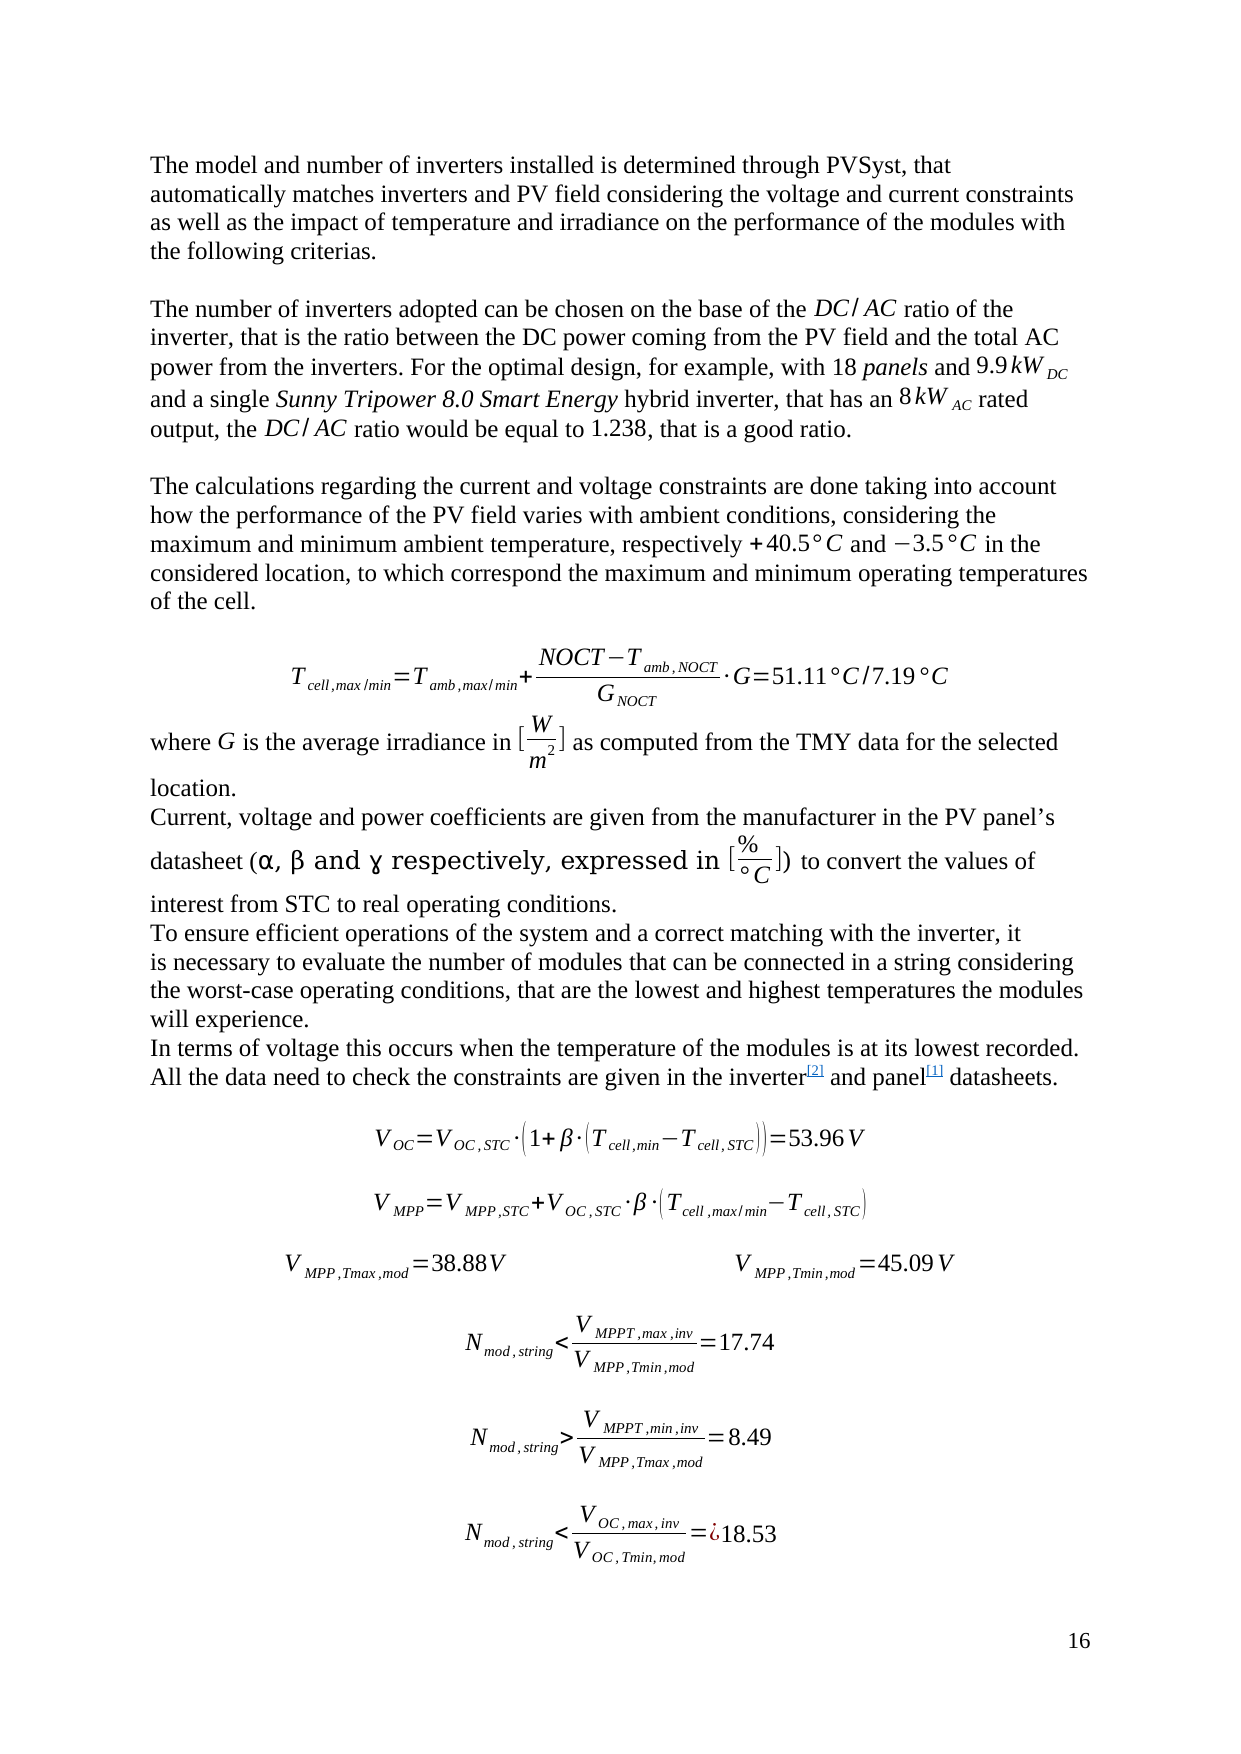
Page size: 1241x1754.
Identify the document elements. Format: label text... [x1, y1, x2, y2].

text 18.53 [150, 1500, 1090, 1567]
text To ensure efficient operations of the system and a correct matching with the inverter, it [150, 918, 1090, 947]
text All the data need to check the constraints are given in the inverter[2] and panel[1] datasheets. [150, 1062, 1090, 1091]
text The model and number of inverters installed is determined through PVSyst, that automatically matches inverters and PV field considering the voltage and current constraints as well as the impact of temperature and irradiance on the performance of the modules with the following criterias. [150, 150, 1090, 265]
text The number of inverters adopted can be chosen on the base of the ratio of the inverter, that is the ratio between the DC power coming from the PV field and the total AC power from the inverters. For the optimal design, for example, with and and a single Sunny Tripower 8.0 Smart Energy hybrid inverter, that has an rated output, the ratio would be equal to , that is a good ratio. [150, 294, 1090, 443]
text The calculations regarding the current and voltage constraints are done taking into account how the performance of the PV field varies with ambient conditions, considering the maximum and minimum ambient temperature, respectively and in the considered location, to which correspond the maximum and minimum operating temperatures of the cell. [150, 471, 1090, 615]
text is necessary to evaluate the number of modules that can be connected in a string considering the worst-case operating conditions, that are the lowest and highest temperatures the modules will experience. In terms of voltage this occurs when the temperature of the modules is at its lowest recorded. [150, 947, 1090, 1062]
text where is the average irradiance in as computed from the TMY data for the selected location. [150, 710, 1090, 802]
text Current, voltage and power coefficients are given from the manufacturer in the PV panel’s datasheet (⍺, β and ɣ respectively, expressed in ) to convert the values of interest from STC to real operating conditions. [150, 802, 1090, 918]
